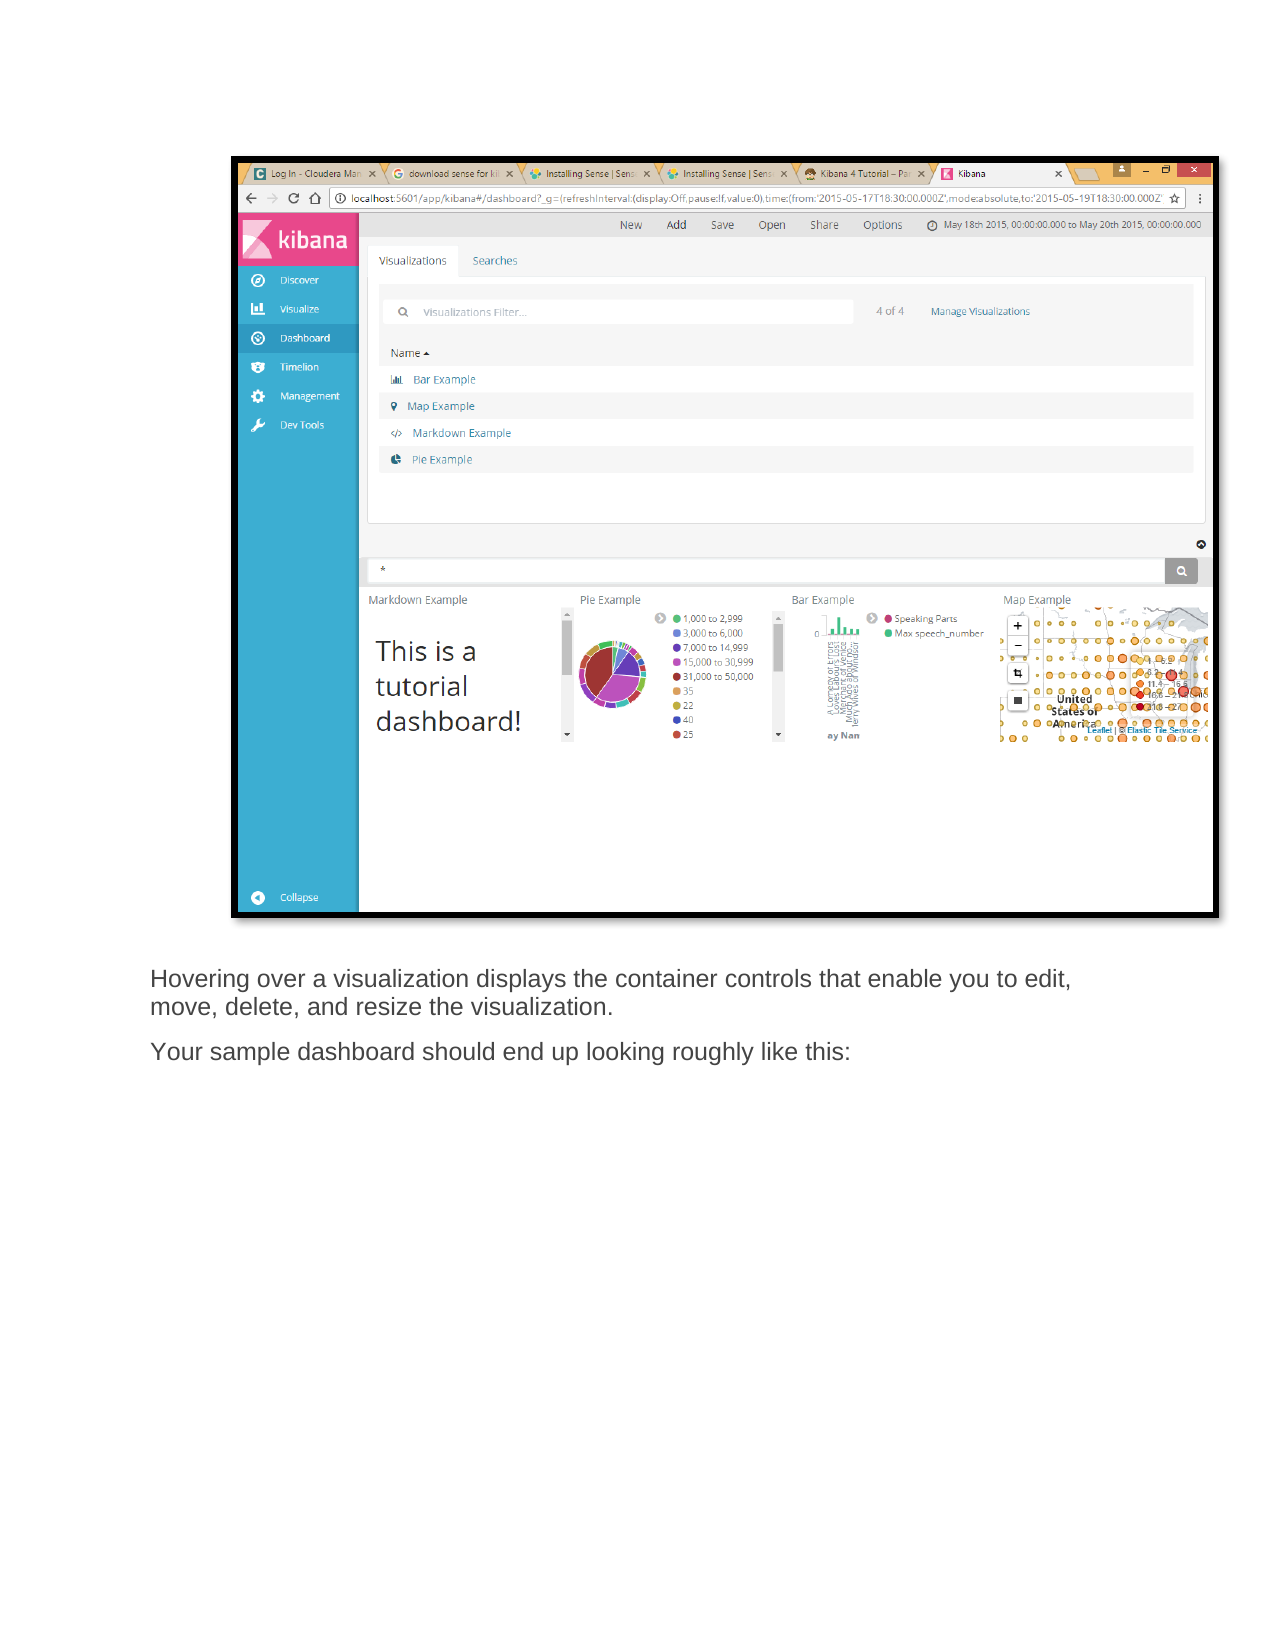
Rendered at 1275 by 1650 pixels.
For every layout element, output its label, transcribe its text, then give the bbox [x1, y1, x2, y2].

text Your sample dashboard should end up looking roughly like this: [150, 1037, 1125, 1066]
picture [238, 163, 1213, 912]
text Hovering over a visualization displays the container controls that enable you to edit, move, delete, and resize the visualization. [150, 964, 1125, 1021]
